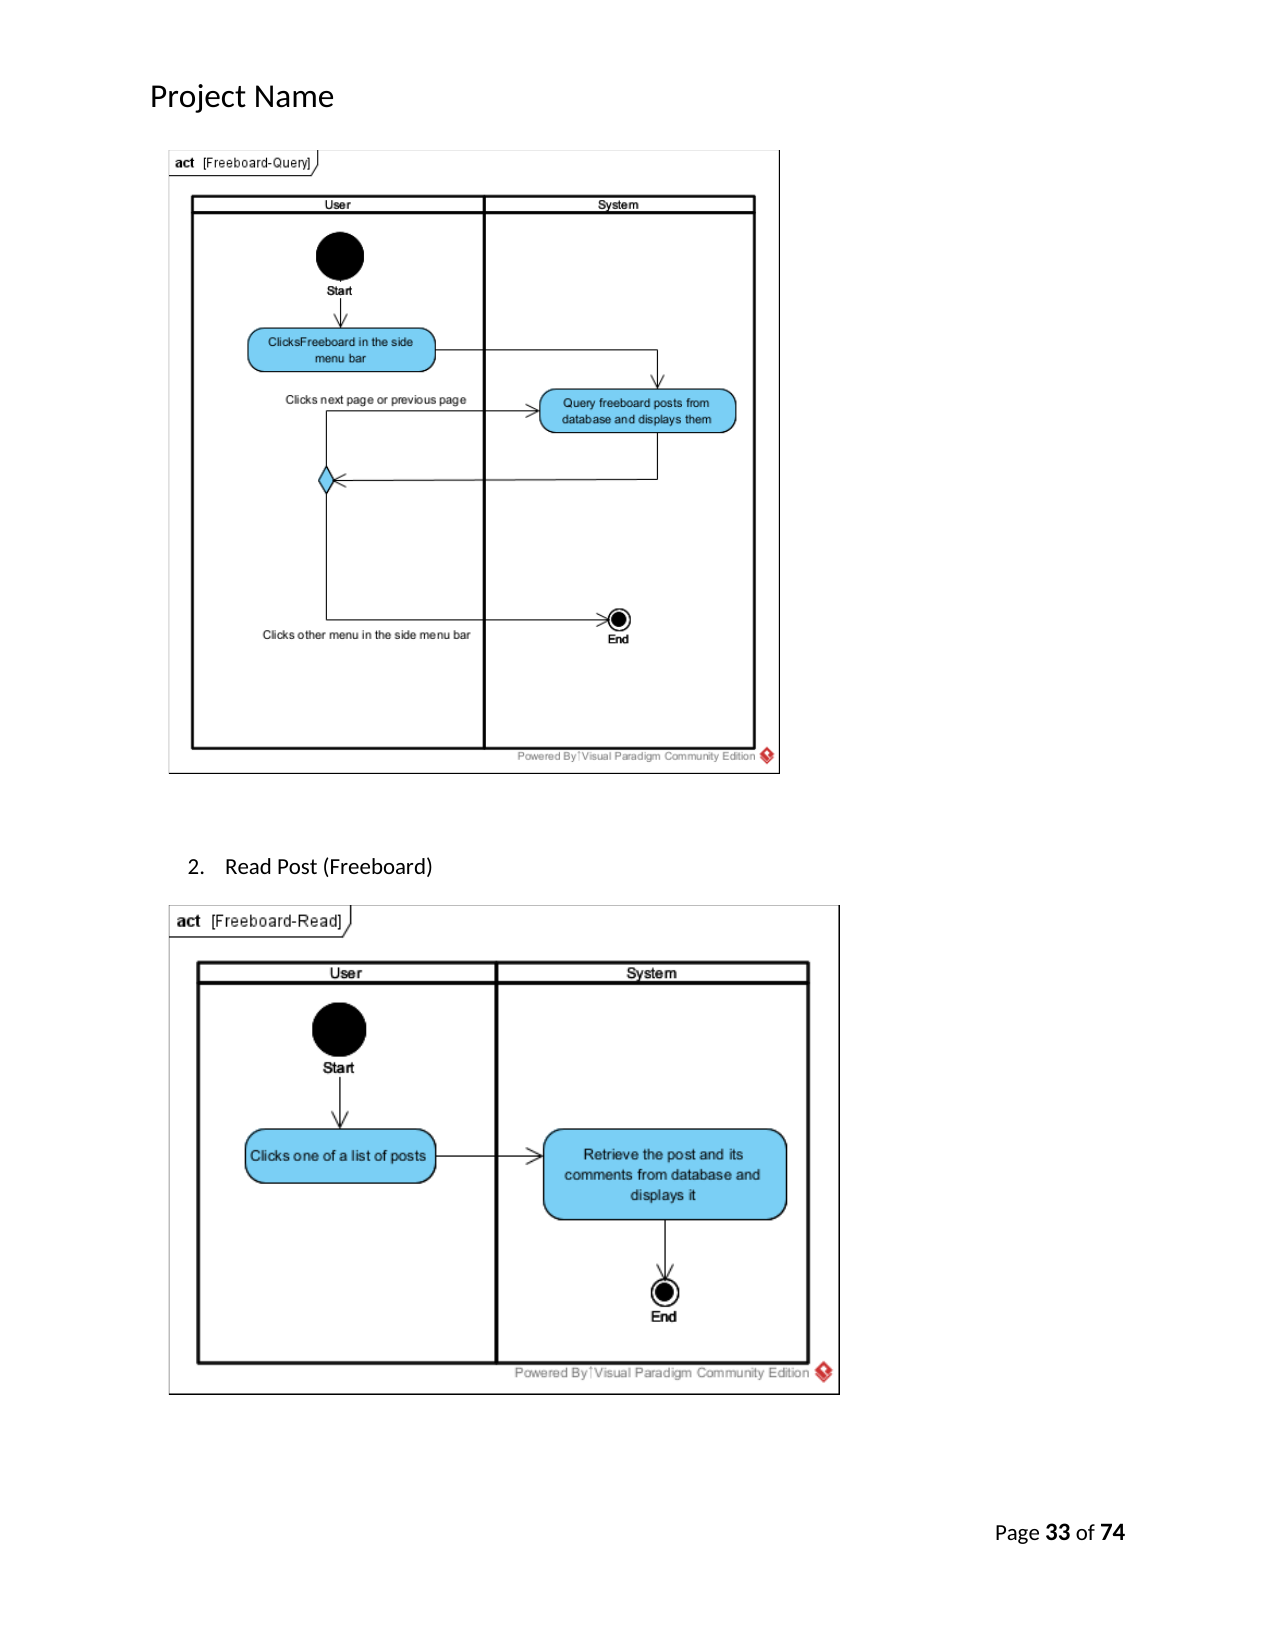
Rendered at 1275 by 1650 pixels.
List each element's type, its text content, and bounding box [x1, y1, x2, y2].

list Read Post (Freeboard) [187, 852, 1125, 880]
